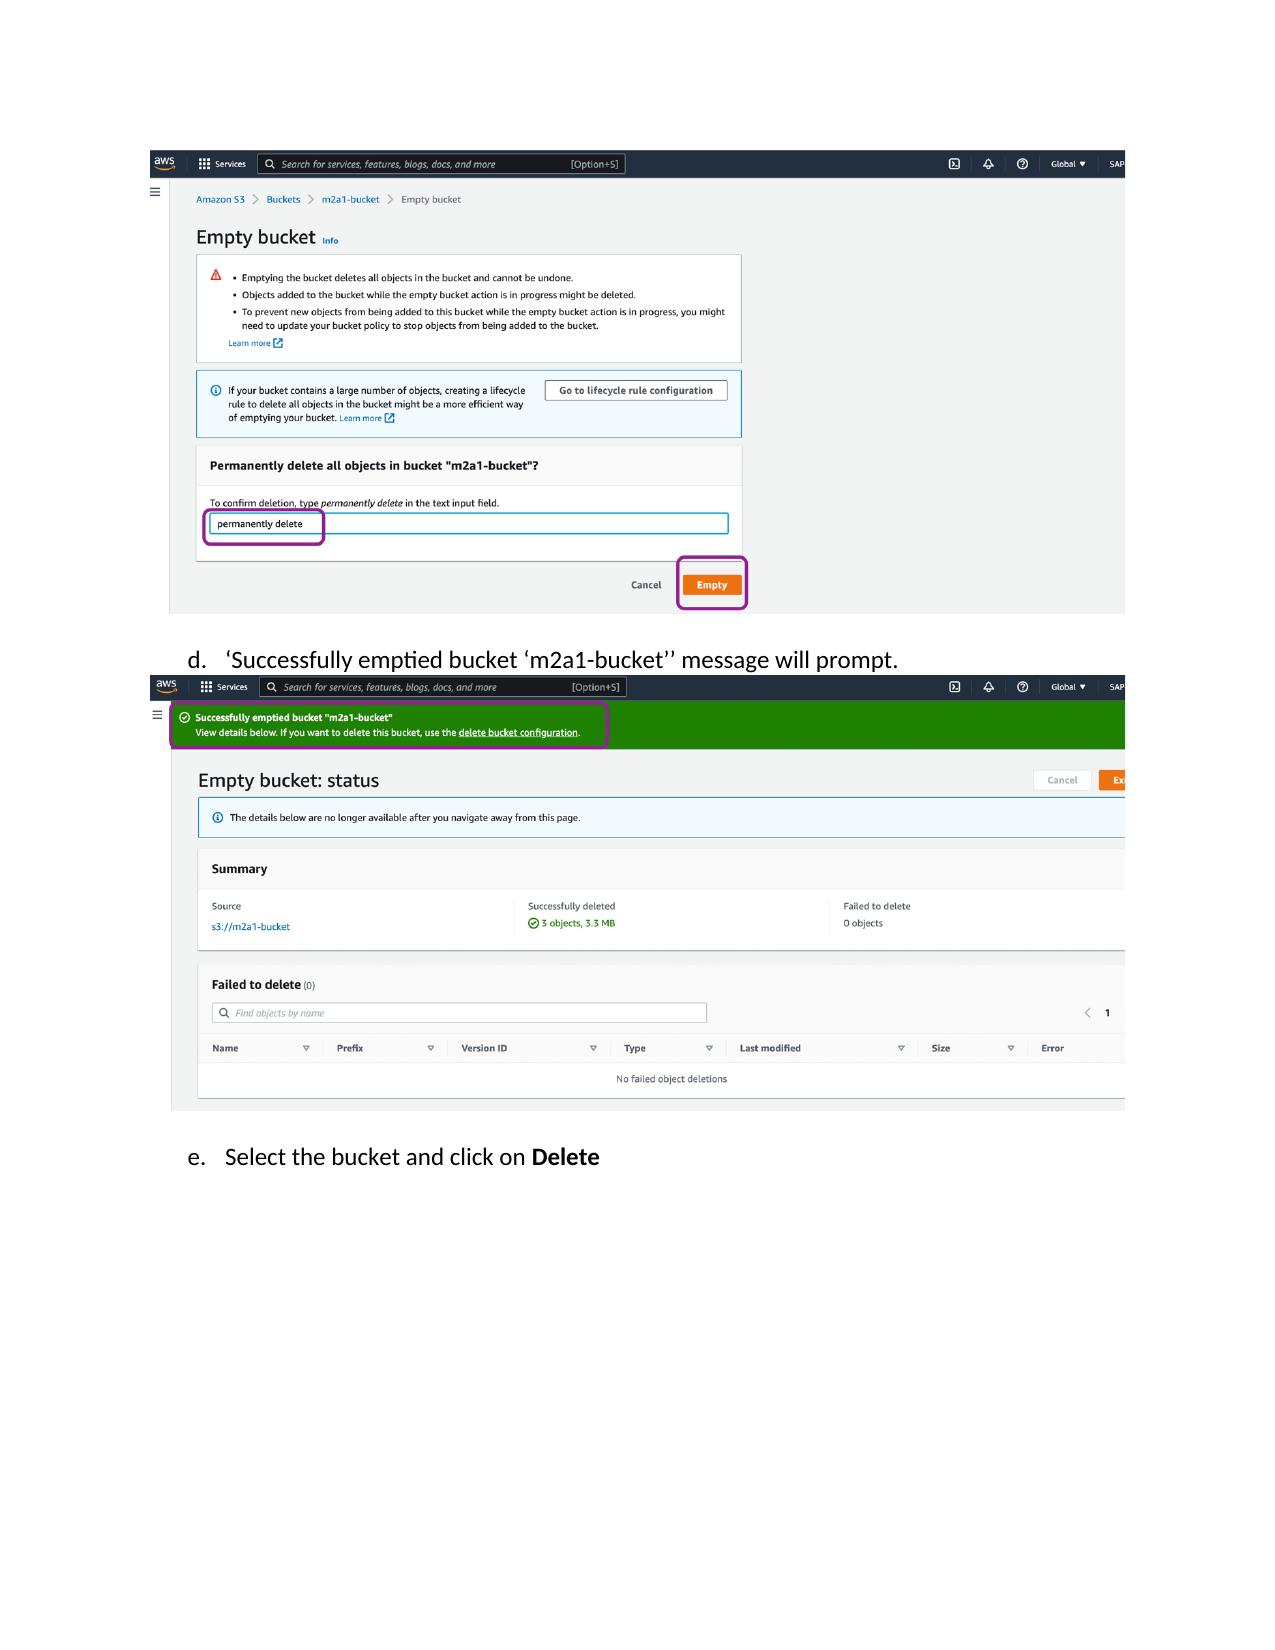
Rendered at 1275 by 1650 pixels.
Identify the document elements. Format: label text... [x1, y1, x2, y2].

picture [150, 675, 1125, 1111]
picture [150, 150, 1125, 614]
list ‘Successfully emptied bucket ‘m2a1-bucket’’ message will prompt. [187, 644, 1125, 675]
list Select the bucket and click on Delete [187, 1141, 1125, 1172]
